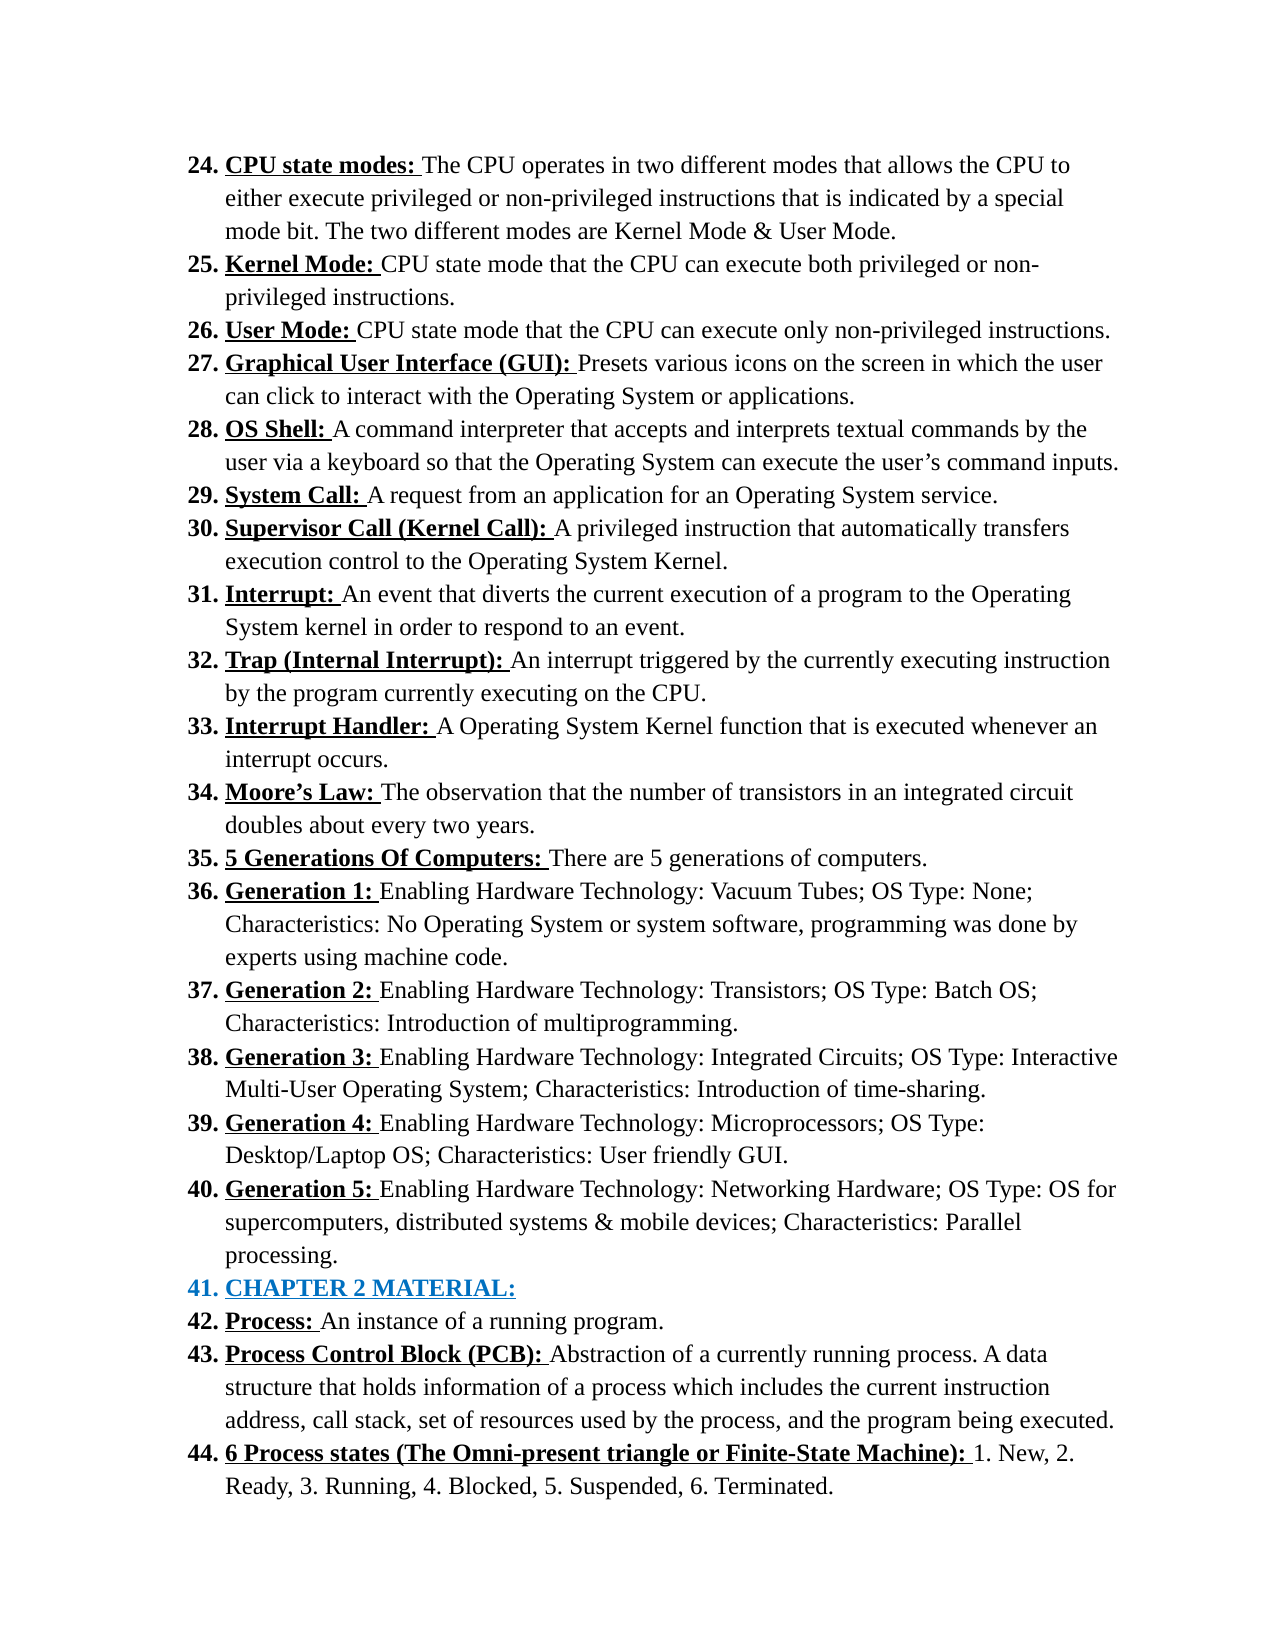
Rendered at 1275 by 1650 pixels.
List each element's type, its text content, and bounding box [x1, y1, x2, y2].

list CHAPTER 2 MATERIAL: [187, 1273, 1125, 1301]
list Trap (Internal Interrupt): An interrupt triggered by the currently executing instruction by the program currently executing on the CPU. [187, 645, 1125, 707]
list Generation 5: Enabling Hardware Technology: Networking Hardware; OS Type: OS for supercomputers, distributed systems & mobile devices; Characteristics: Parallel processing. [187, 1174, 1125, 1268]
list Generation 4: Enabling Hardware Technology: Microprocessors; OS Type: Desktop/Laptop OS; Characteristics: User friendly GUI. [187, 1108, 1125, 1169]
list Generation 3: Enabling Hardware Technology: Integrated Circuits; OS Type: Interactive Multi-User Operating System; Characteristics: Introduction of time-sharing. [187, 1042, 1125, 1103]
list Graphical User Interface (GUI): Presets various icons on the screen in which the user can click to interact with the Operating System or applications. [187, 348, 1125, 410]
list Supervisor Call (Kernel Call): A privileged instruction that automatically transfers execution control to the Operating System Kernel. [187, 513, 1125, 575]
list Generation 1: Enabling Hardware Technology: Vacuum Tubes; OS Type: None; Characteristics: No Operating System or system software, programming was done by experts using machine code. [187, 876, 1125, 971]
list 5 Generations Of Computers: There are 5 generations of computers. [187, 843, 1125, 872]
list Kernel Mode: CPU state mode that the CPU can execute both privileged or non-privileged instructions. [187, 249, 1125, 311]
list Process: An instance of a running program. [187, 1306, 1125, 1334]
list Generation 2: Enabling Hardware Technology: Transistors; OS Type: Batch OS; Characteristics: Introduction of multiprogramming. [187, 976, 1125, 1037]
list System Call: A request from an application for an Operating System service. [187, 480, 1125, 509]
list Moore’s Law: The observation that the number of transistors in an integrated circuit doubles about every two years. [187, 777, 1125, 839]
list Interrupt: An event that diverts the current execution of a program to the Operating System kernel in order to respond to an event. [187, 579, 1125, 641]
list User Mode: CPU state mode that the CPU can execute only non-privileged instructions. [187, 315, 1125, 344]
list Interrupt Handler: A Operating System Kernel function that is executed whenever an interrupt occurs. [187, 711, 1125, 773]
list CPU state modes: The CPU operates in two different modes that allows the CPU to either execute privileged or non-privileged instructions that is indicated by a special mode bit. The two different modes are Kernel Mode & User Mode. [187, 150, 1125, 245]
list OS Shell: A command interpreter that accepts and interprets textual commands by the user via a keyboard so that the Operating System can execute the user’s command inputs. [187, 414, 1125, 476]
list Process Control Block (PCB): Abstraction of a currently running process. A data structure that holds information of a process which includes the current instruction address, call stack, set of resources used by the process, and the program being executed. [187, 1339, 1125, 1433]
list 6 Process states (The Omni-present triangle or Finite-State Machine): 1. New, 2. Ready, 3. Running, 4. Blocked, 5. Suspended, 6. Terminated. [187, 1438, 1125, 1499]
